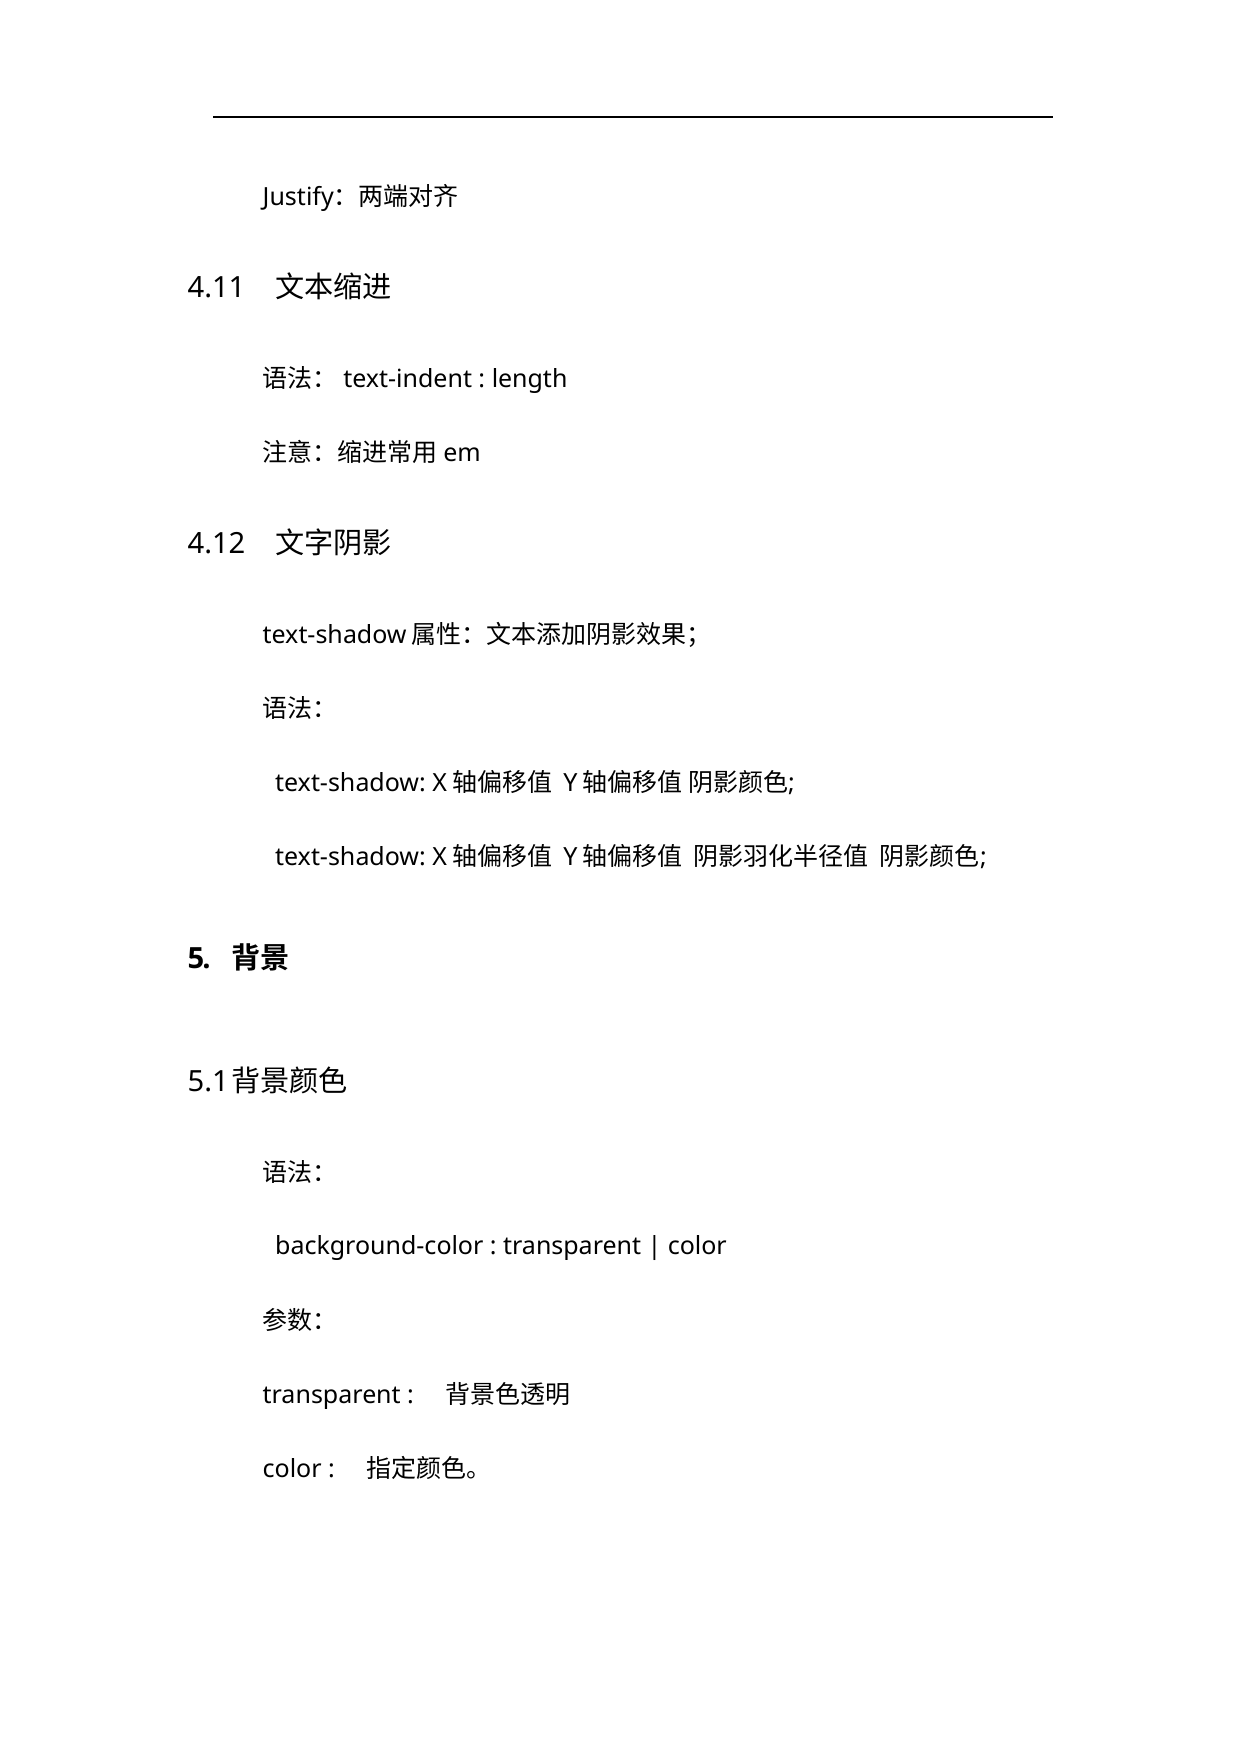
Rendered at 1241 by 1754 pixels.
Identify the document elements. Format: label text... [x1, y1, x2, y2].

text 语法： text-indent : length [212, 344, 1053, 409]
text 注意：缩进常用 em [212, 418, 1053, 483]
text text-shadow: X轴偏移值 Y轴偏移值 阴影羽化半径值 阴影颜色; [212, 822, 1053, 887]
text background-color : transparent | color [212, 1212, 1053, 1277]
text text-shadow: X轴偏移值 Y轴偏移值 阴影颜色; [212, 748, 1053, 813]
text Justify：两端对齐 [212, 162, 1053, 227]
text color : 指定颜色。 [212, 1434, 1053, 1499]
text 参数： [212, 1286, 1053, 1351]
subtitle 文字阴影 [187, 508, 1053, 573]
subtitle 文本缩进 [187, 252, 1053, 317]
text transparent : 背景色透明 [212, 1360, 1053, 1425]
text 语法： [212, 1138, 1053, 1203]
subtitle 背景 [187, 923, 1053, 988]
subtitle 背景颜色 [187, 1047, 1053, 1112]
text text-shadow属性：文本添加阴影效果； [212, 600, 1053, 665]
text 语法： [212, 674, 1053, 739]
